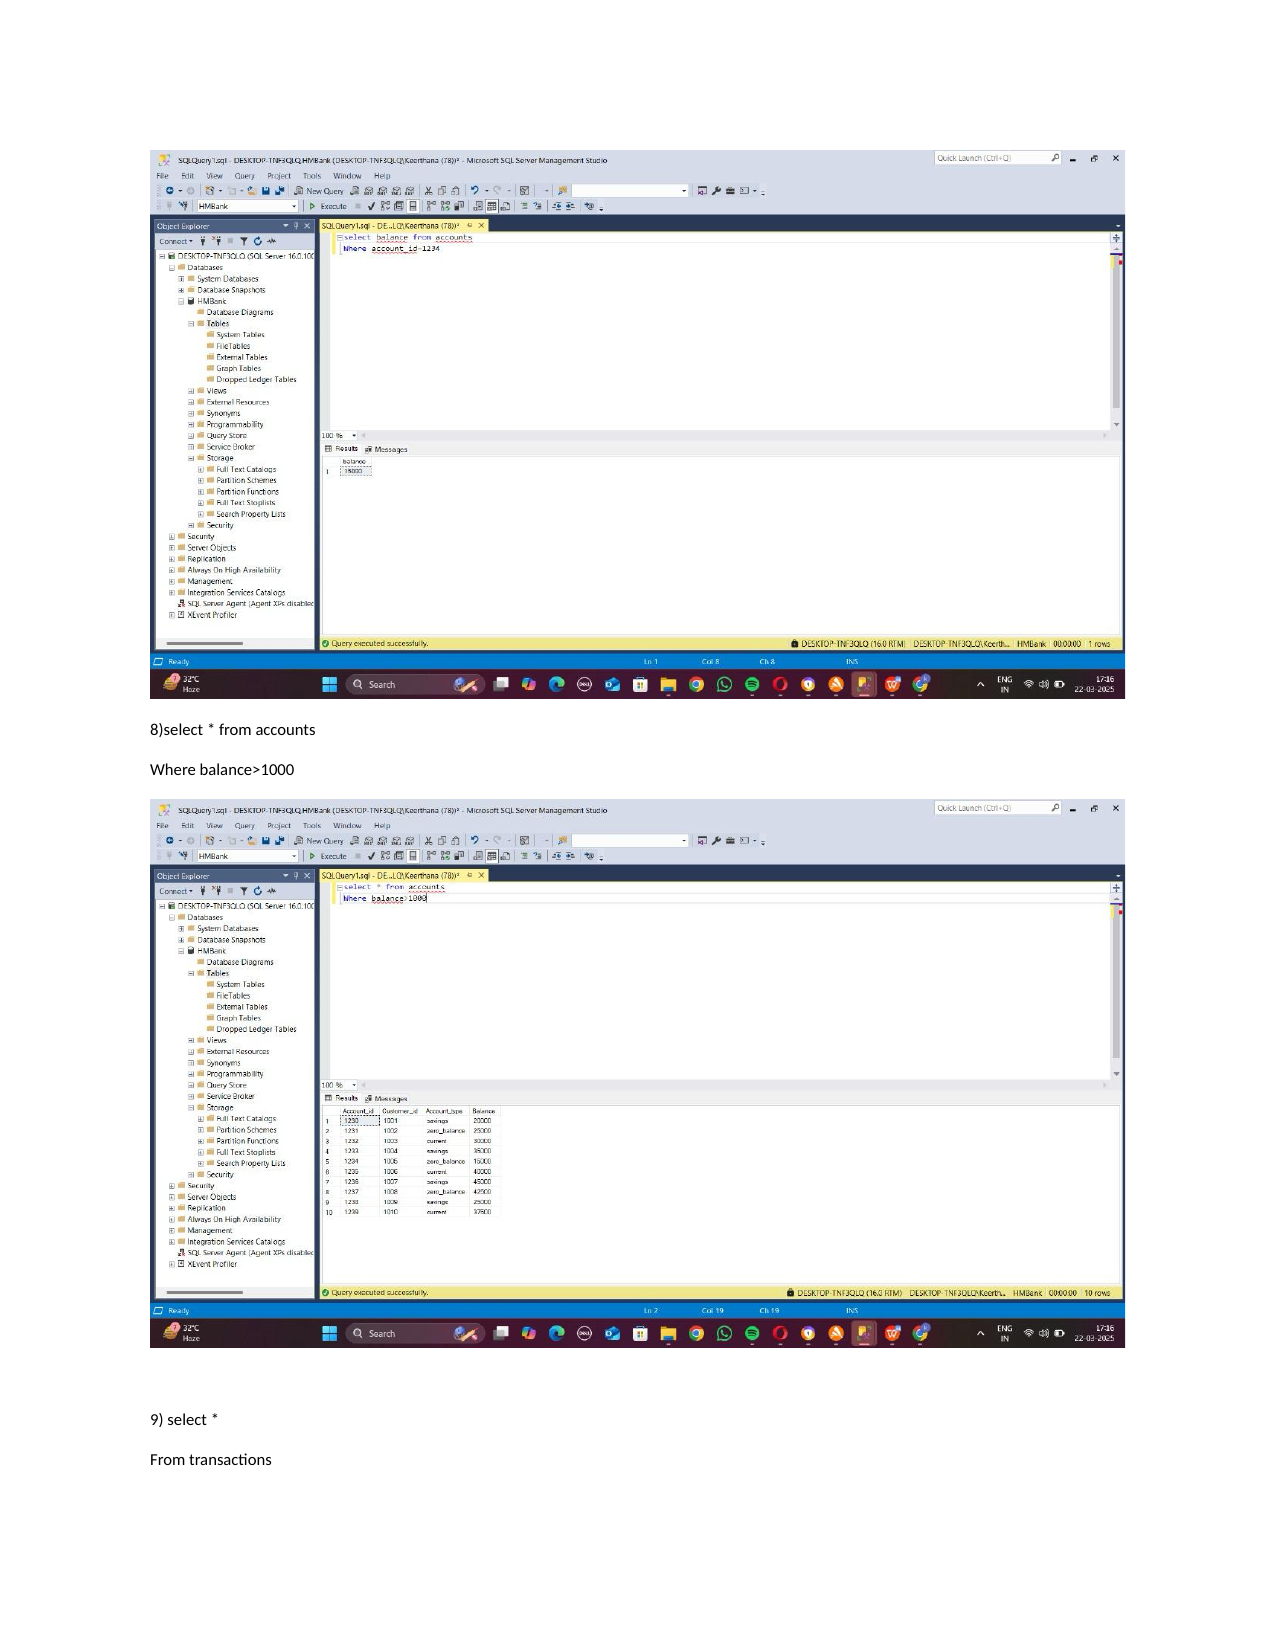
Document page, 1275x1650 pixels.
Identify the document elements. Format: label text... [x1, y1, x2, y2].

text From transactions [150, 1449, 1125, 1469]
text 9) select * [150, 1409, 1125, 1429]
picture [150, 799, 1125, 1348]
picture [150, 150, 1125, 699]
text 8)select * from accounts [150, 719, 1125, 740]
text Where balance>1000 [150, 759, 1125, 780]
